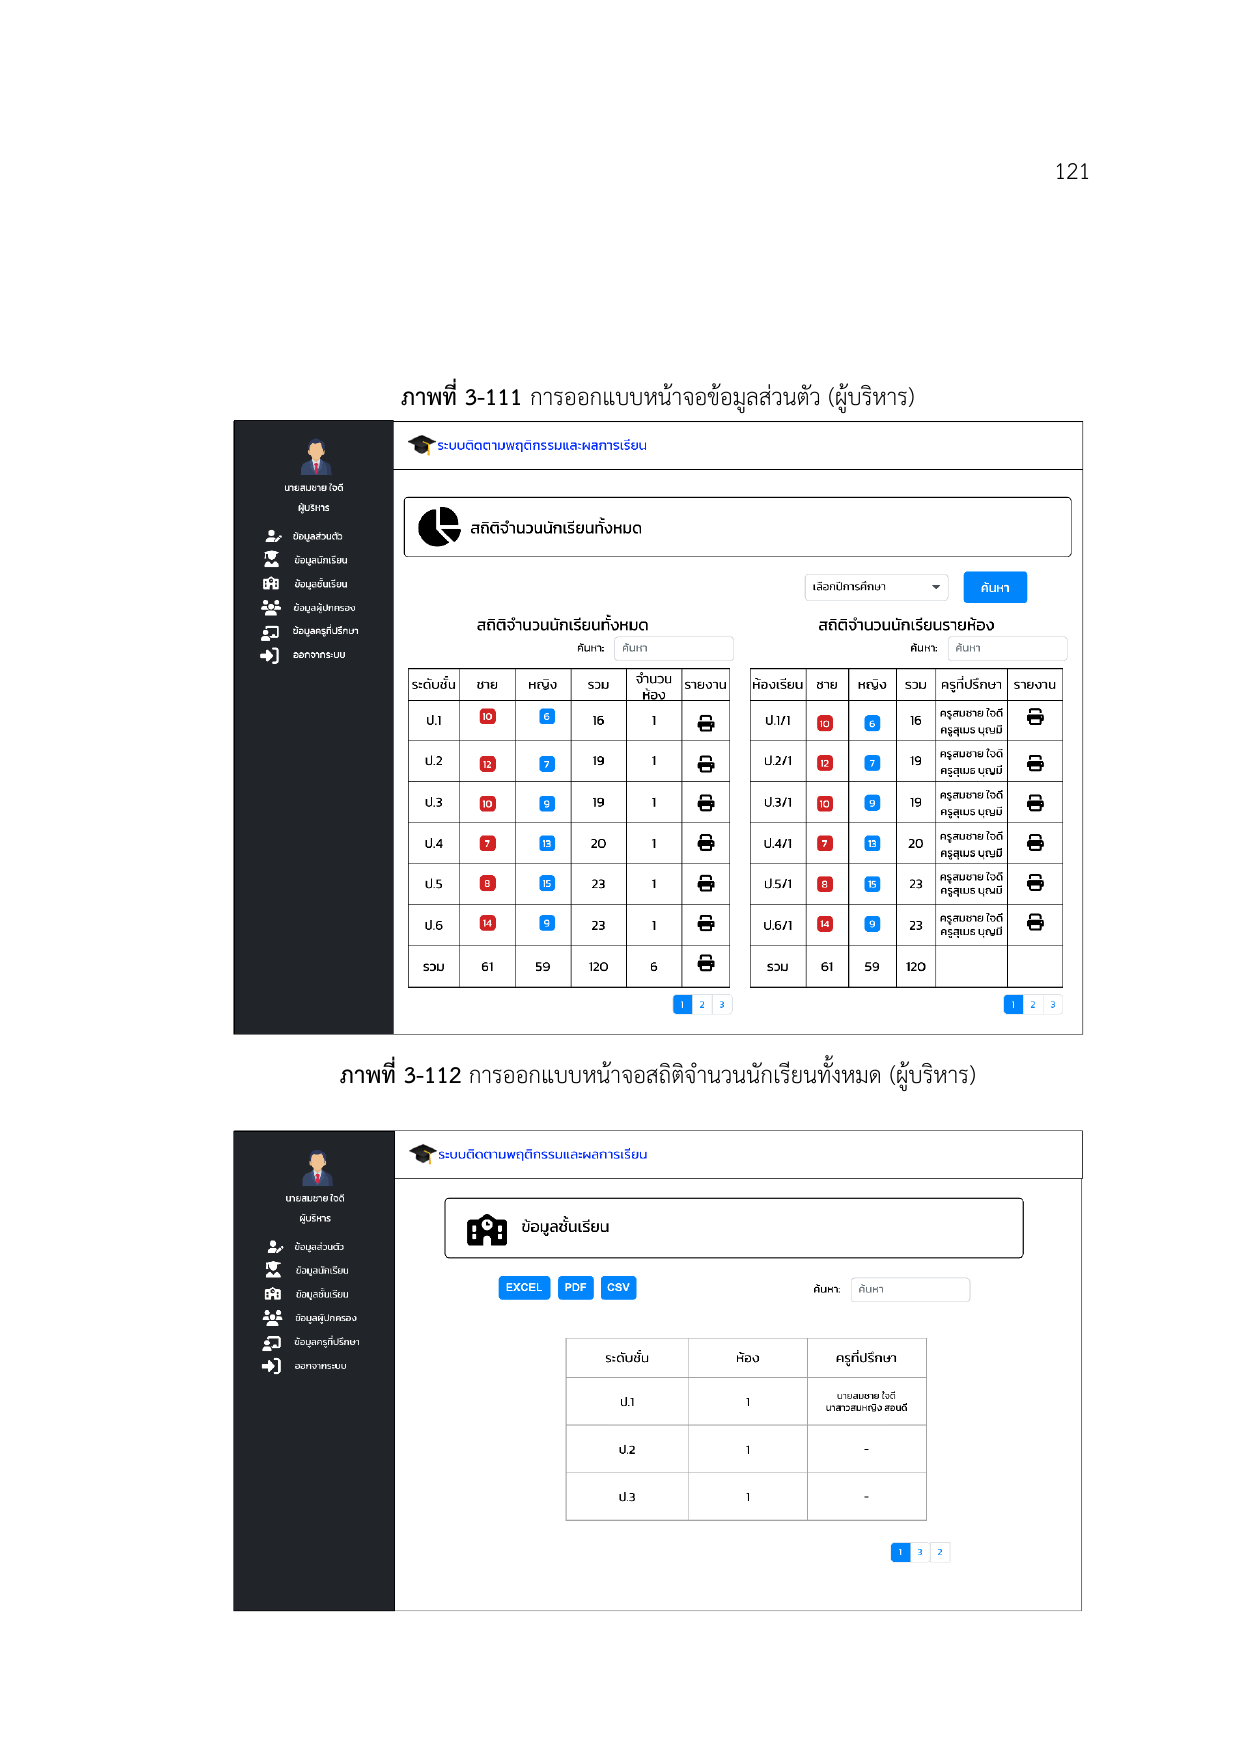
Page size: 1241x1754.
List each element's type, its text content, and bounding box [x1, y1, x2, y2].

text ภาพที่ 3-112 การออกแบบหน้าจอสถิติจำนวนนักเรียนทั้งหมด (ผู้บริหาร) [225, 1054, 1090, 1092]
picture [225, 412, 1091, 1043]
picture [225, 1122, 1091, 1619]
text ภาพที่ 3-111 การออกแบบหน้าจอข้อมูลส่วนตัว (ผู้บริหาร) [225, 376, 1090, 412]
